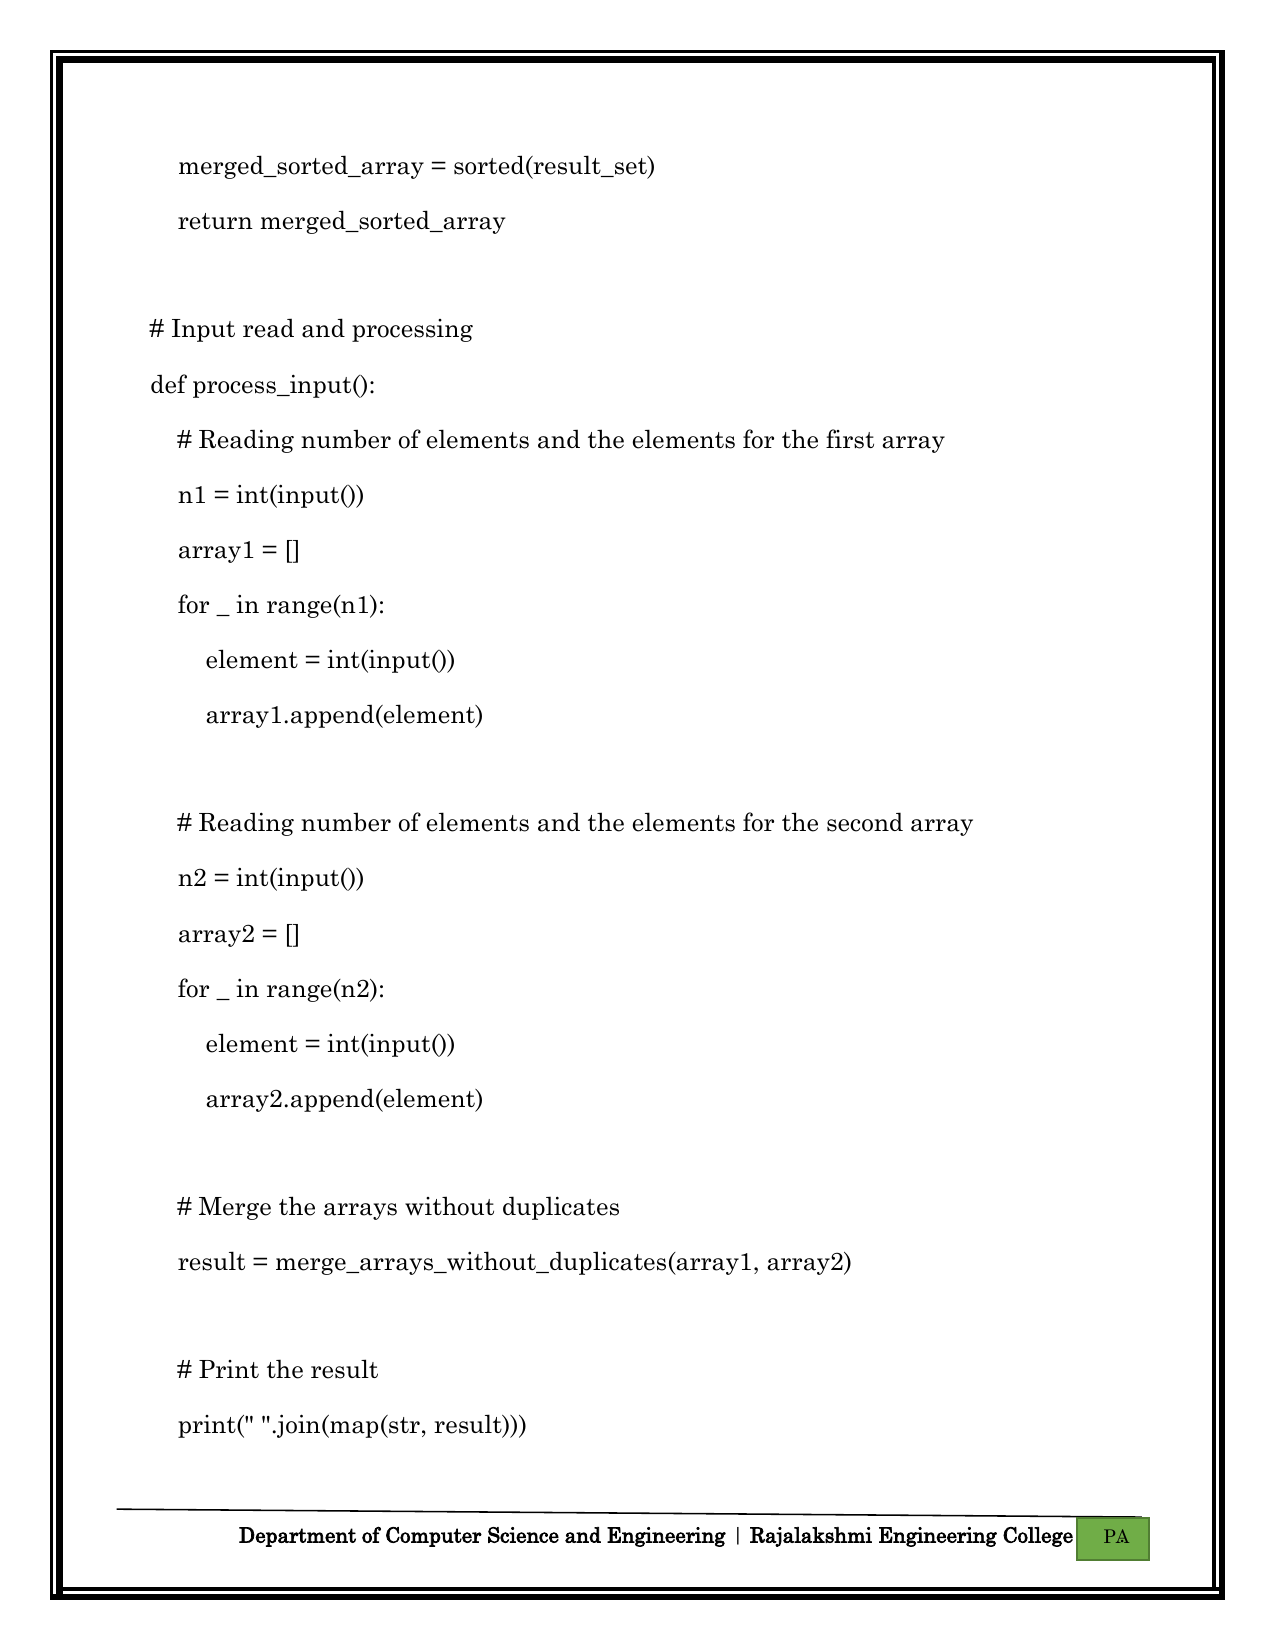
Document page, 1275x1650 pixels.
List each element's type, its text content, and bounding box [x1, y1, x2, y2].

text return merged_sorted_array [150, 205, 1125, 235]
text n1 = int(input()) [150, 478, 1125, 509]
text array1.append(element) [150, 699, 1125, 729]
text for _ in range(n1): [150, 589, 1125, 619]
text # Merge the arrays without duplicates [150, 1191, 1125, 1221]
text array2.append(element) [150, 1083, 1125, 1113]
text element = int(input()) [150, 1027, 1125, 1058]
text # Reading number of elements and the elements for the second array [150, 807, 1125, 837]
text merged_sorted_array = sorted(result_set) [150, 150, 1125, 180]
text # Print the result [150, 1354, 1125, 1384]
text n2 = int(input()) [150, 862, 1125, 892]
text array1 = [] [150, 534, 1125, 564]
text result = merge_arrays_without_duplicates(array1, array2) [150, 1246, 1125, 1276]
text def process_input(): [150, 368, 1125, 398]
text element = int(input()) [150, 644, 1125, 674]
text # Reading number of elements and the elements for the first array [150, 423, 1125, 453]
text print(" ".join(map(str, result))) [150, 1409, 1125, 1439]
text # Input read and processing [150, 313, 1125, 343]
text array2 = [] [150, 917, 1125, 947]
text for _ in range(n2): [150, 972, 1125, 1002]
